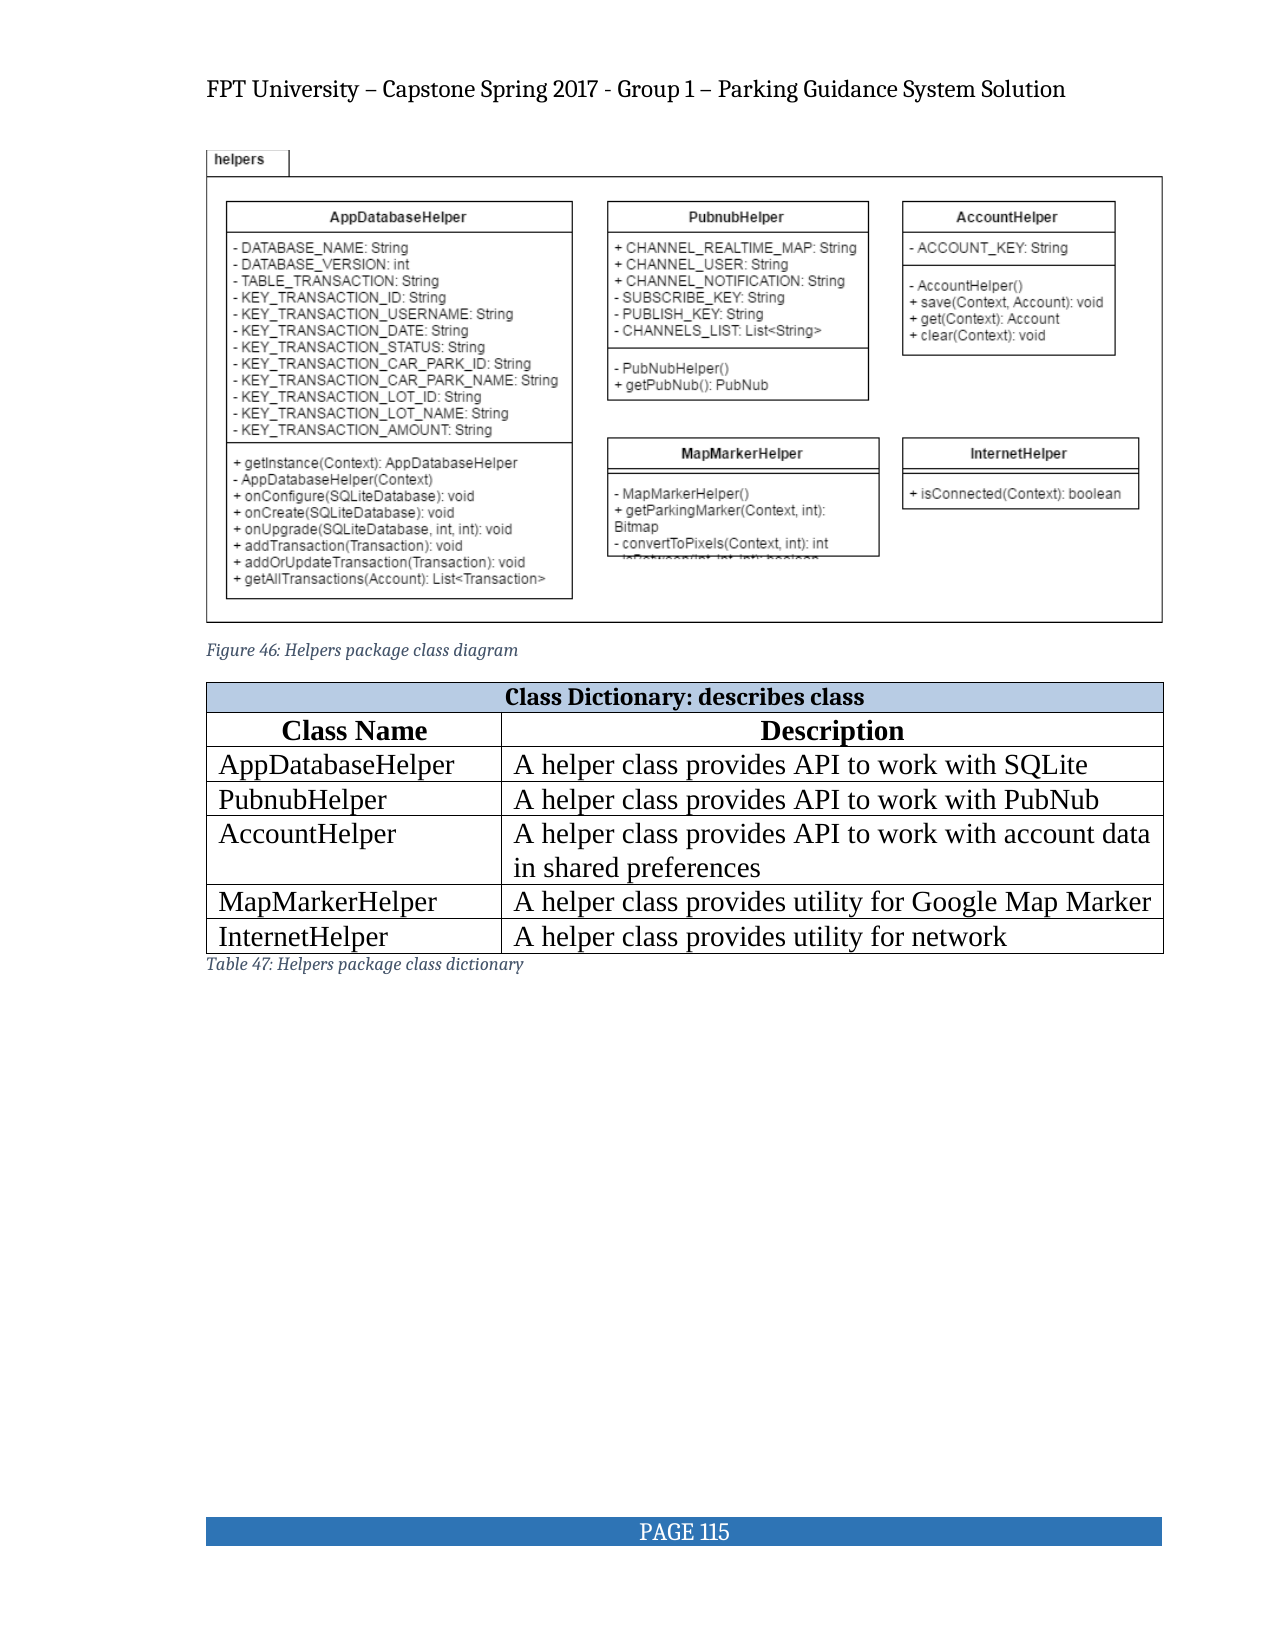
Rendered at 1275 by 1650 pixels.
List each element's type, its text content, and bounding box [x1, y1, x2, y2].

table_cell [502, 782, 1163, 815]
picture [206, 150, 1163, 623]
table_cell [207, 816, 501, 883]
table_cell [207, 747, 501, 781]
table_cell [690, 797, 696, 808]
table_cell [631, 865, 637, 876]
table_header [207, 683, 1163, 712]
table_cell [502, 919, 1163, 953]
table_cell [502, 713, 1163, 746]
text Table 47: Helpers package class dictionary [206, 954, 1162, 975]
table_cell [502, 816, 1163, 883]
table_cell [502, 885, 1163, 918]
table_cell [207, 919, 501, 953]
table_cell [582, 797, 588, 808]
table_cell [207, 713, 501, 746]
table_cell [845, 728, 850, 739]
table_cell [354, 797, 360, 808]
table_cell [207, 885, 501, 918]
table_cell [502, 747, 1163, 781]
text Figure 46: Helpers package class diagram [206, 639, 1162, 661]
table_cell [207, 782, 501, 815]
